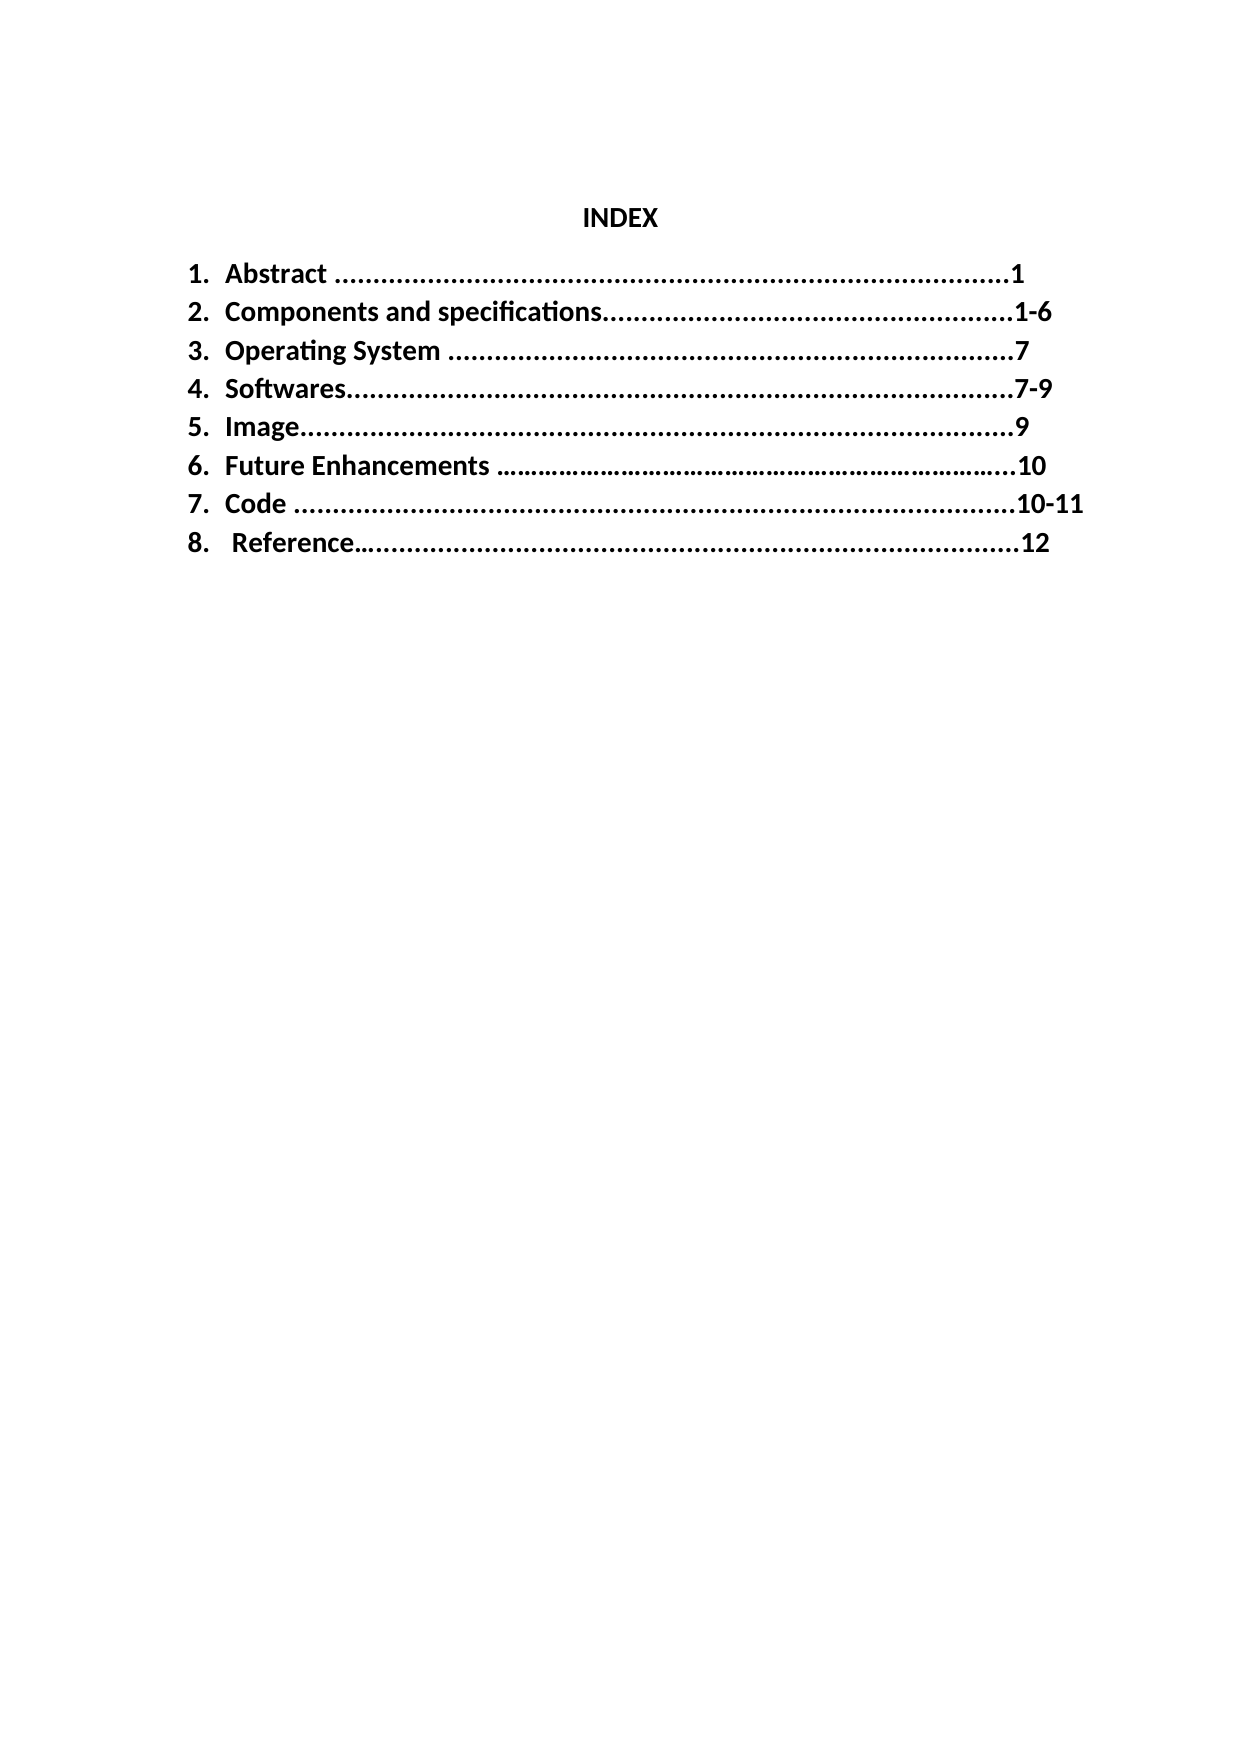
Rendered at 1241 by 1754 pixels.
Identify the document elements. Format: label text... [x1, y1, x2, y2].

list Abstract .......................................................................................1 [187, 255, 1090, 290]
list Softwares......................................................................................7-9 [187, 370, 1090, 406]
list Reference…...................................................................................12 [187, 524, 1090, 559]
text INDEX [150, 199, 1090, 235]
list Operating System .........................................................................7 [187, 332, 1090, 367]
list Components and specifications.....................................................1-6 [187, 293, 1090, 329]
list Future Enhancements ………………………………………………………………...10 [187, 447, 1090, 482]
list Image............................................................................................9 [187, 408, 1090, 444]
list Code .............................................................................................10-11 [187, 485, 1090, 521]
